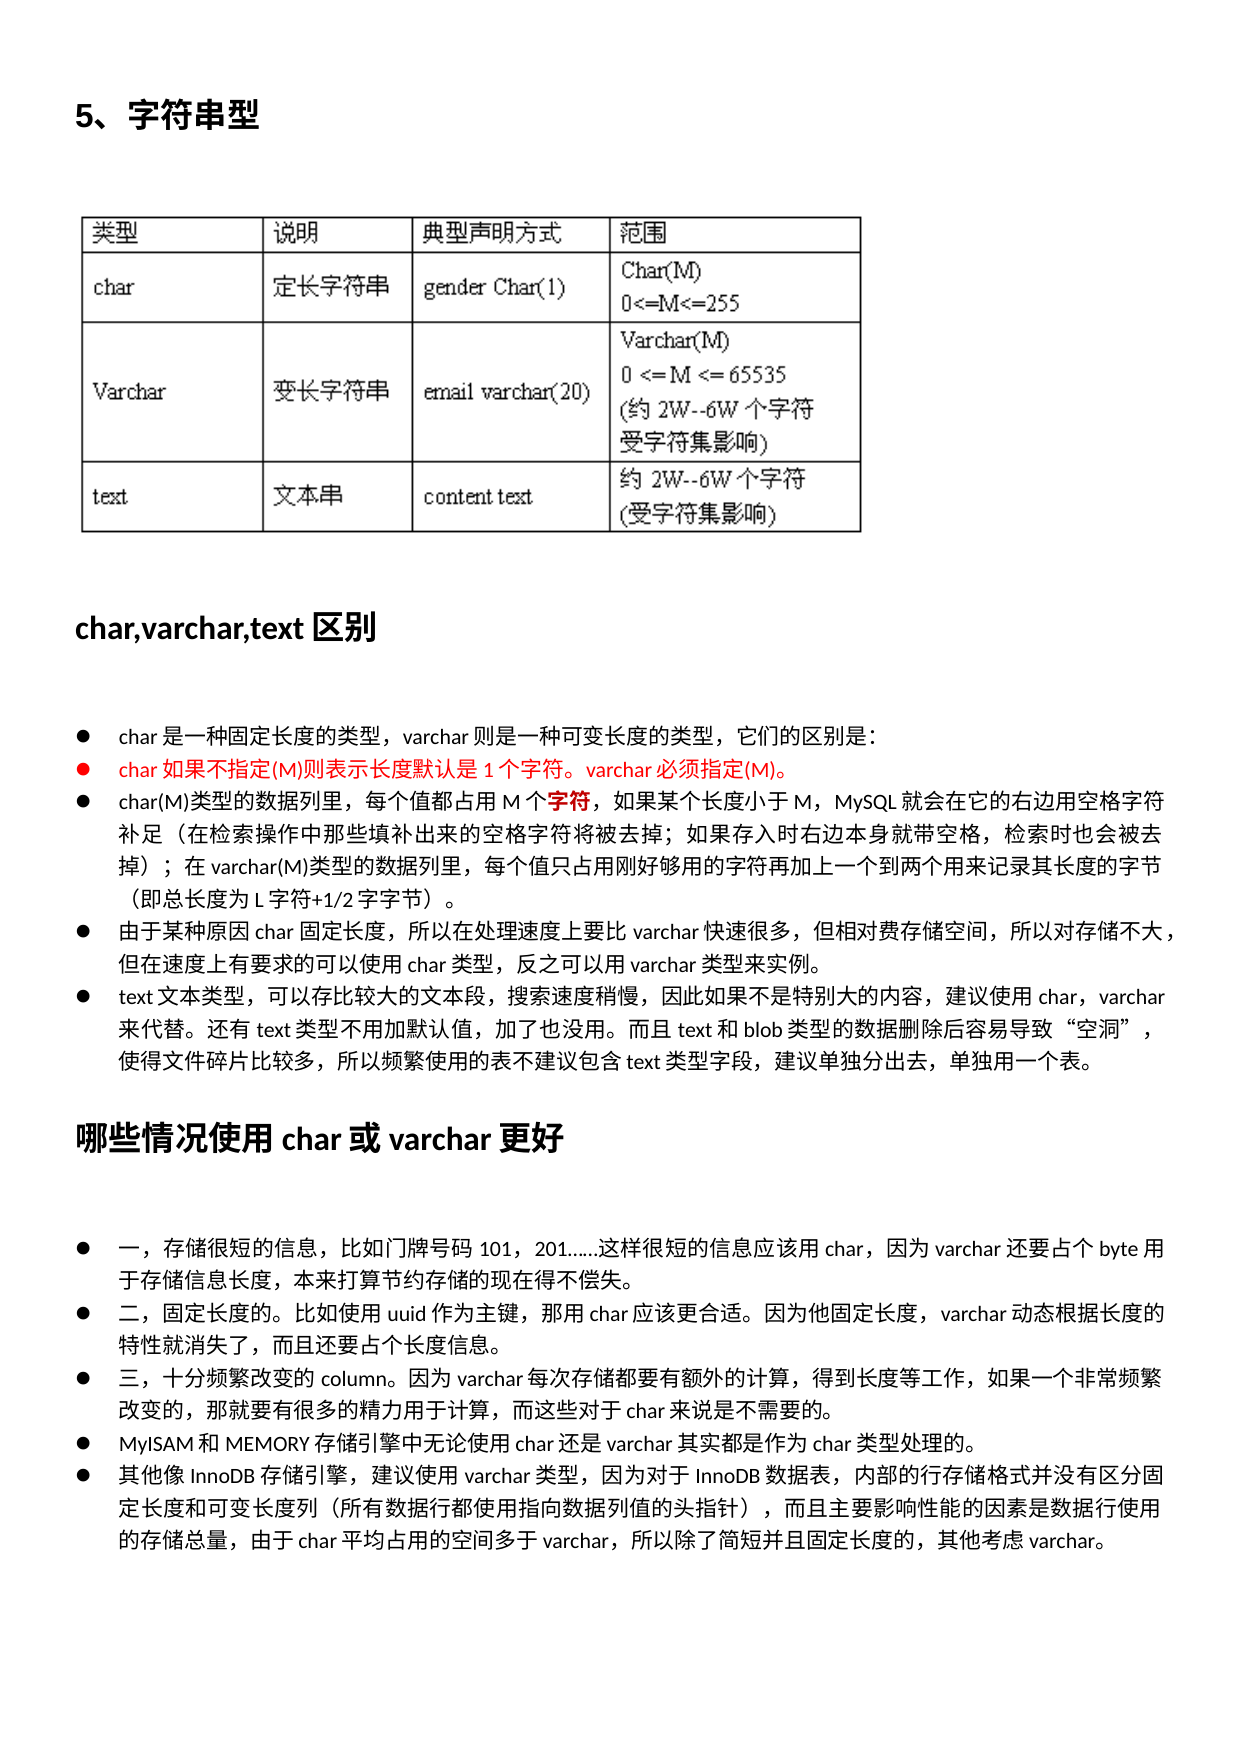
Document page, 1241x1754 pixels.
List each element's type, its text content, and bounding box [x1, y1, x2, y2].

list 一，存储很短的信息，比如门牌号码101，201……这样很短的信息应该用char，因为varchar还要占个byte用于存储信息长度，本来打算节约存储的现在得不偿失。 [75, 1230, 1165, 1295]
list 三，十分频繁改变的column。因为varchar每次存储都要有额外的计算，得到长度等工作，如果一个非常频繁改变的，那就要有很多的精力用于计算，而这些对于char来说是不需要的。 [75, 1360, 1165, 1425]
list char如果不指定(M)则表示长度默认是1个字符。varchar必须指定(M)。 [75, 751, 1165, 784]
list char(M)类型的数据列里，每个值都占用M个字符，如果某个长度小于M，MySQL就会在它的右边用空格字符补足（在检索操作中那些填补出来的空格字符将被去掉；如果存入时右边本身就带空格，检索时也会被去掉）；在varchar(M)类型的数据列里，每个值只占用刚好够用的字符再加上一个到两个用来记录其长度的字节（即总长度为L字符+1/2字字节）。 [75, 784, 1165, 914]
list text文本类型，可以存比较大的文本段，搜索速度稍慢，因此如果不是特别大的内容，建议使用char，varchar来代替。还有text类型不用加默认值，加了也没用。而且text和blob类型的数据删除后容易导致“空洞”，使得文件碎片比较多，所以频繁使用的表不建议包含text类型字段，建议单独分出去，单独用一个表。 [75, 979, 1165, 1076]
picture [75, 207, 870, 541]
list char是一种固定长度的类型，varchar则是一种可变长度的类型，它们的区别是： [75, 719, 1165, 751]
list 其他像InnoDB存储引擎，建议使用varchar类型，因为对于InnoDB数据表，内部的行存储格式并没有区分固定长度和可变长度列（所有数据行都使用指向数据列值的头指针），而且主要影响性能的因素是数据行使用的存储总量，由于char平均占用的空间多于varchar，所以除了简短并且固定长度的，其他考虑varchar。 [75, 1458, 1165, 1555]
list 二，固定长度的。比如使用uuid作为主键，那用char应该更合适。因为他固定长度，varchar动态根据长度的特性就消失了，而且还要占个长度信息。 [75, 1295, 1165, 1360]
list MyISAM和MEMORY存储引擎中无论使用char还是varchar其实都是作为char类型处理的。 [75, 1425, 1165, 1458]
subtitle 5、字符串型 [75, 81, 1165, 146]
subtitle 哪些情况使用char或varchar更好 [75, 1103, 1165, 1168]
list 由于某种原因char 固定长度，所以在处理速度上要比varchar快速很多，但相对费存储空间，所以对存储不大，但在速度上有要求的可以使用char类型，反之可以用varchar类型来实例。 [75, 914, 1165, 979]
subtitle char,varchar,text区别 [75, 592, 1165, 657]
